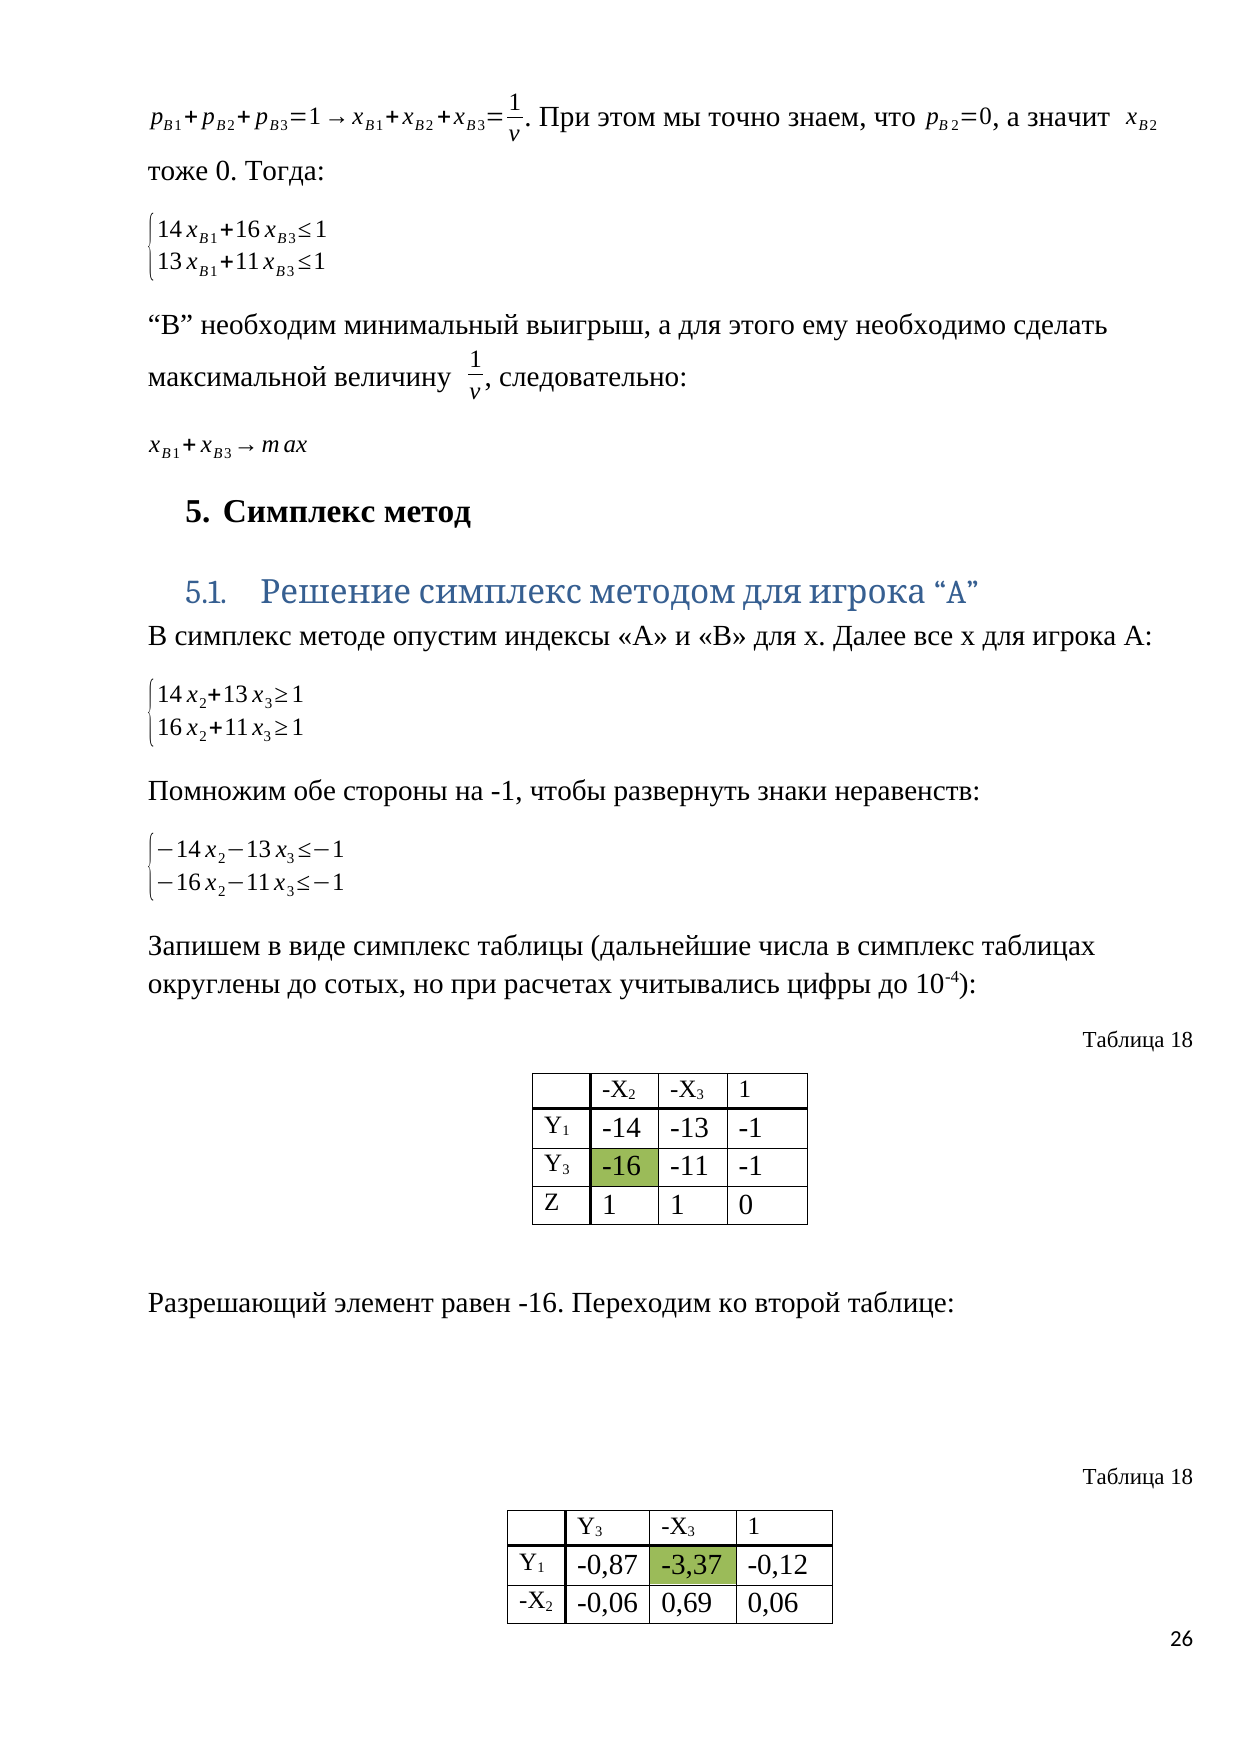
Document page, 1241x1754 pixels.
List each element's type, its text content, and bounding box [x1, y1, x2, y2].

table_header [508, 1511, 564, 1544]
table_header [533, 1074, 589, 1107]
table_cell -X2 [508, 1586, 564, 1623]
subtitle Решение симплекс методом для игрока “A” [185, 574, 1193, 612]
table_cell -11 [659, 1149, 727, 1186]
table_cell -16 [592, 1149, 658, 1186]
table_cell -13 [659, 1110, 727, 1147]
table_cell -0,06 [567, 1586, 649, 1623]
table_cell 0,06 [737, 1586, 832, 1623]
text “B” необходим минимальный выигрыш, а для этого ему необходимо сделать максимальной величину , следовательно: [148, 307, 1193, 405]
table_cell Y3 [533, 1149, 589, 1186]
table_cell Y1 [508, 1547, 564, 1584]
table_header -X3 [650, 1511, 736, 1544]
table_header -X3 [659, 1074, 727, 1107]
text Запишем в виде симплекс таблицы (дальнейшие числа в симплекс таблицах округлены до сотых, но при расчетах учитывались цифры до 10-4): [148, 928, 1193, 1000]
text Разрешающий элемент равен -16. Переходим ко второй таблице: [148, 1285, 1193, 1318]
text . При этом мы точно знаем, что , а значит тоже 0. Тогда: [148, 89, 1193, 186]
text В симплекс методе опустим индексы «А» и «В» для х. Далее все х для игрока А: [148, 618, 1193, 651]
table_cell -0,87 [567, 1547, 649, 1584]
table_cell -14 [592, 1110, 658, 1147]
table_header 1 [728, 1074, 807, 1107]
table_cell -1 [728, 1110, 807, 1147]
table_cell 0,69 [650, 1586, 736, 1623]
subtitle Симплекс метод [185, 491, 1193, 530]
table_cell -0,12 [737, 1547, 832, 1584]
table_cell 1 [659, 1187, 727, 1224]
table_cell 0 [728, 1187, 807, 1224]
table_cell 1 [592, 1187, 658, 1224]
table_cell Z [533, 1187, 589, 1224]
text Таблица 18 [148, 1026, 1193, 1052]
table_header 1 [737, 1511, 832, 1544]
text Таблица 18 [148, 1463, 1193, 1489]
table_cell -1 [728, 1149, 807, 1186]
table_cell -3,37 [650, 1547, 736, 1584]
table_cell Y1 [533, 1110, 589, 1147]
text Помножим обе стороны на -1, чтобы развернуть знаки неравенств: [148, 773, 1193, 806]
table_header -X2 [592, 1074, 658, 1107]
table_header Y3 [567, 1511, 649, 1544]
